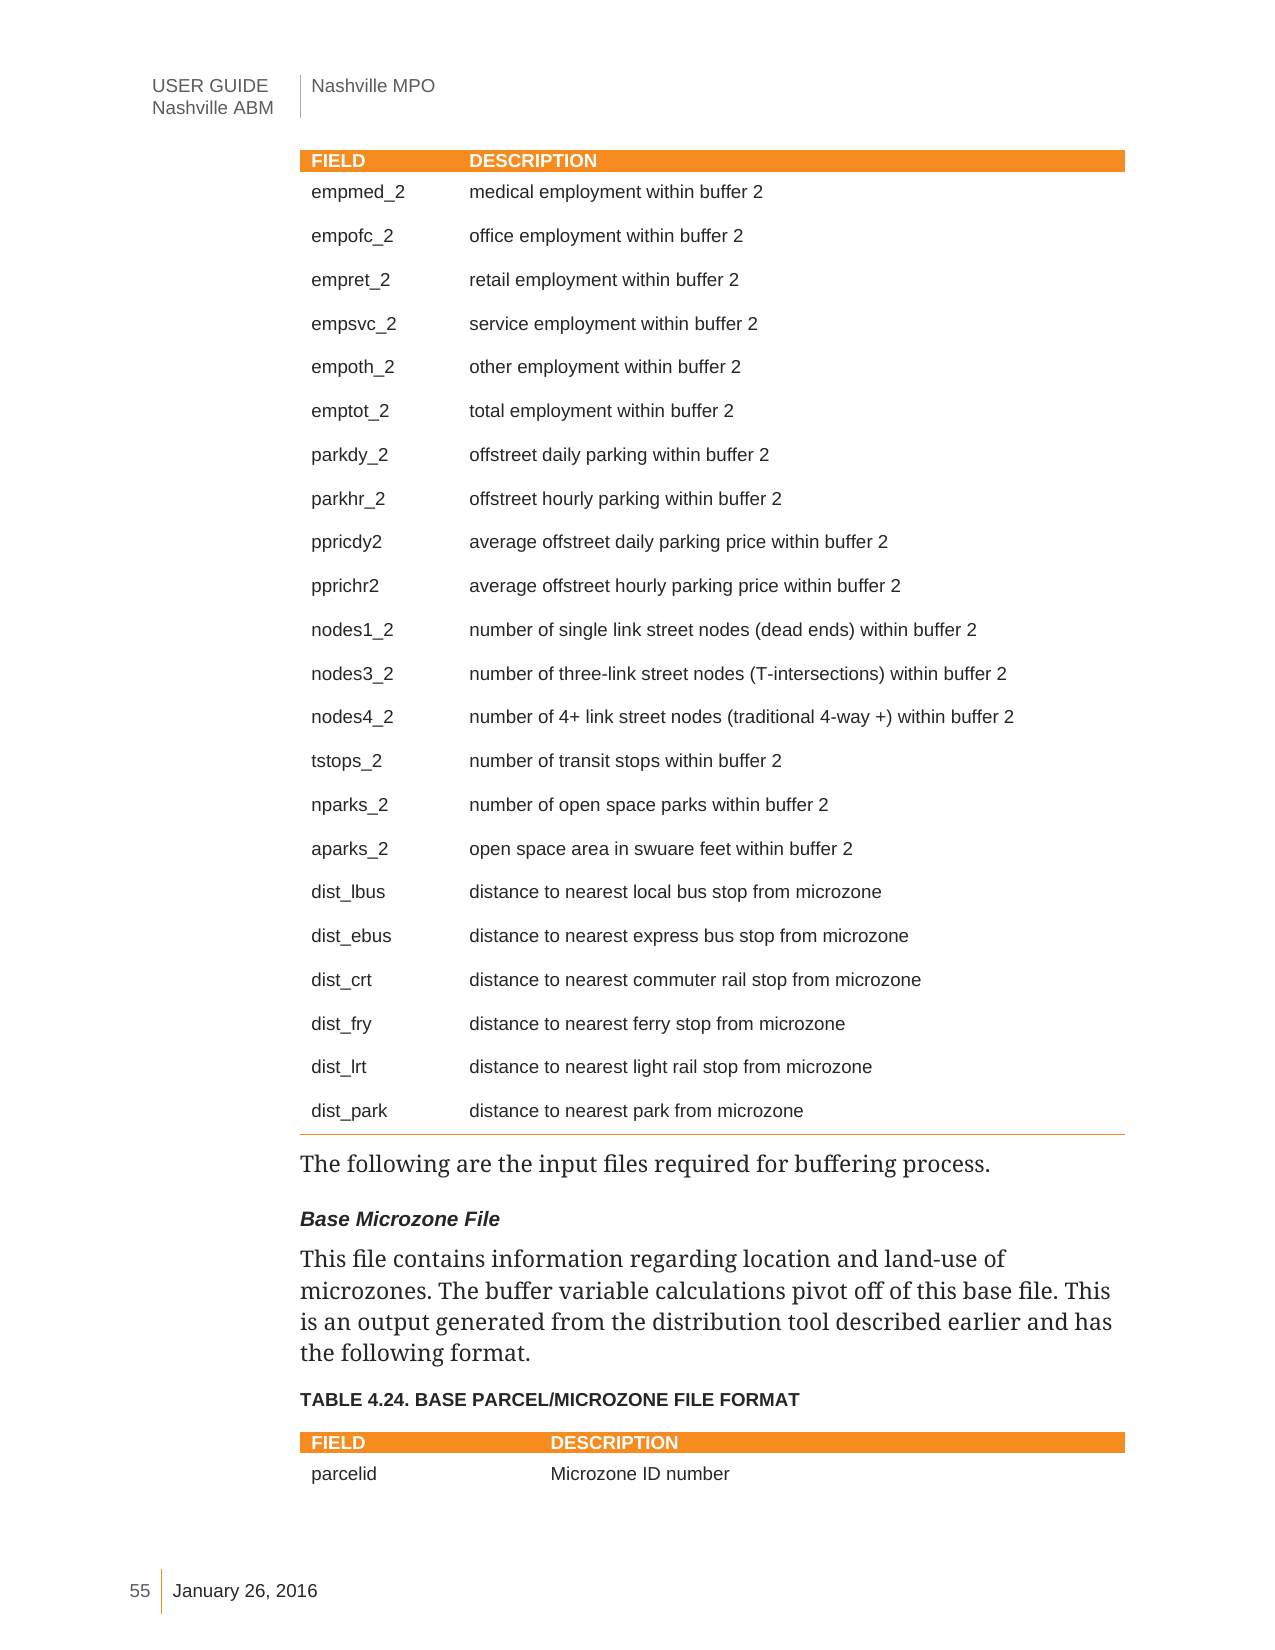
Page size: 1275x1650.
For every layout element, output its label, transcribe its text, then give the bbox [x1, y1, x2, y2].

text The following are the input files required for buffering process. [300, 1148, 1125, 1179]
table_cell office employment within buffer 2 [458, 215, 1125, 259]
table_cell offstreet hourly parking within buffer 2 [458, 478, 1125, 522]
table_cell open space area in swuare feet within buffer 2 [458, 828, 1125, 872]
table_cell other employment within buffer 2 [458, 347, 1125, 390]
table_cell parkhr_2 [300, 478, 458, 522]
table_header FIELD [300, 150, 458, 172]
table_cell emptot_2 [300, 390, 458, 434]
table_cell pprichr2 [300, 565, 458, 609]
table_cell distance to nearest ferry stop from microzone [458, 1003, 1125, 1047]
table_header FIELD [300, 1432, 539, 1453]
table_cell dist_fry [300, 1003, 458, 1047]
table_cell service employment within buffer 2 [458, 303, 1125, 347]
table_cell retail employment within buffer 2 [458, 259, 1125, 303]
table_cell ppricdy2 [300, 522, 458, 565]
table_cell medical employment within buffer 2 [458, 172, 1125, 215]
table_cell offstreet daily parking within buffer 2 [458, 434, 1125, 478]
table_cell tstops_2 [300, 740, 458, 784]
table_cell empofc_2 [300, 215, 458, 259]
table_cell distance to nearest express bus stop from microzone [458, 915, 1125, 959]
table_cell number of 4+ link street nodes (traditional 4-way +) within buffer 2 [458, 697, 1125, 740]
table_cell average offstreet hourly parking price within buffer 2 [458, 565, 1125, 609]
table_cell number of open space parks within buffer 2 [458, 784, 1125, 828]
subtitle Base Microzone File [300, 1200, 1125, 1231]
table_cell empoth_2 [300, 347, 458, 390]
table_cell distance to nearest light rail stop from microzone [458, 1047, 1125, 1090]
table_cell dist_lrt [300, 1047, 458, 1090]
table_cell nodes3_2 [300, 653, 458, 697]
table_cell parcelid [300, 1453, 539, 1497]
table_cell distance to nearest commuter rail stop from microzone [458, 959, 1125, 1003]
table_header DESCRIPTION [539, 1432, 1125, 1453]
table_cell total employment within buffer 2 [458, 390, 1125, 434]
text This file contains information regarding location and land-use of microzones. The buffer variable calculations pivot off of this base file. This is an output generated from the distribution tool described earlier and has the following format. [300, 1243, 1125, 1368]
table_cell aparks_2 [300, 828, 458, 872]
table_header DESCRIPTION [458, 150, 1125, 172]
table_cell empret_2 [300, 259, 458, 303]
table_cell dist_lbus [300, 872, 458, 915]
table_cell parkdy_2 [300, 434, 458, 478]
table_cell average offstreet daily parking price within buffer 2 [458, 522, 1125, 565]
table_cell dist_crt [300, 959, 458, 1003]
table_cell dist_park [300, 1090, 458, 1134]
table_cell number of transit stops within buffer 2 [458, 740, 1125, 784]
table_cell empsvc_2 [300, 303, 458, 347]
table_cell number of single link street nodes (dead ends) within buffer 2 [458, 609, 1125, 653]
table_cell nodes4_2 [300, 697, 458, 740]
table_cell Microzone ID number [539, 1453, 1125, 1497]
table_cell empmed_2 [300, 172, 458, 215]
table_cell dist_ebus [300, 915, 458, 959]
table_cell distance to nearest local bus stop from microzone [458, 872, 1125, 915]
table_cell distance to nearest park from microzone [458, 1090, 1125, 1134]
table_cell nparks_2 [300, 784, 458, 828]
table_cell number of three-link street nodes (T-intersections) within buffer 2 [458, 653, 1125, 697]
table_cell nodes1_2 [300, 609, 458, 653]
